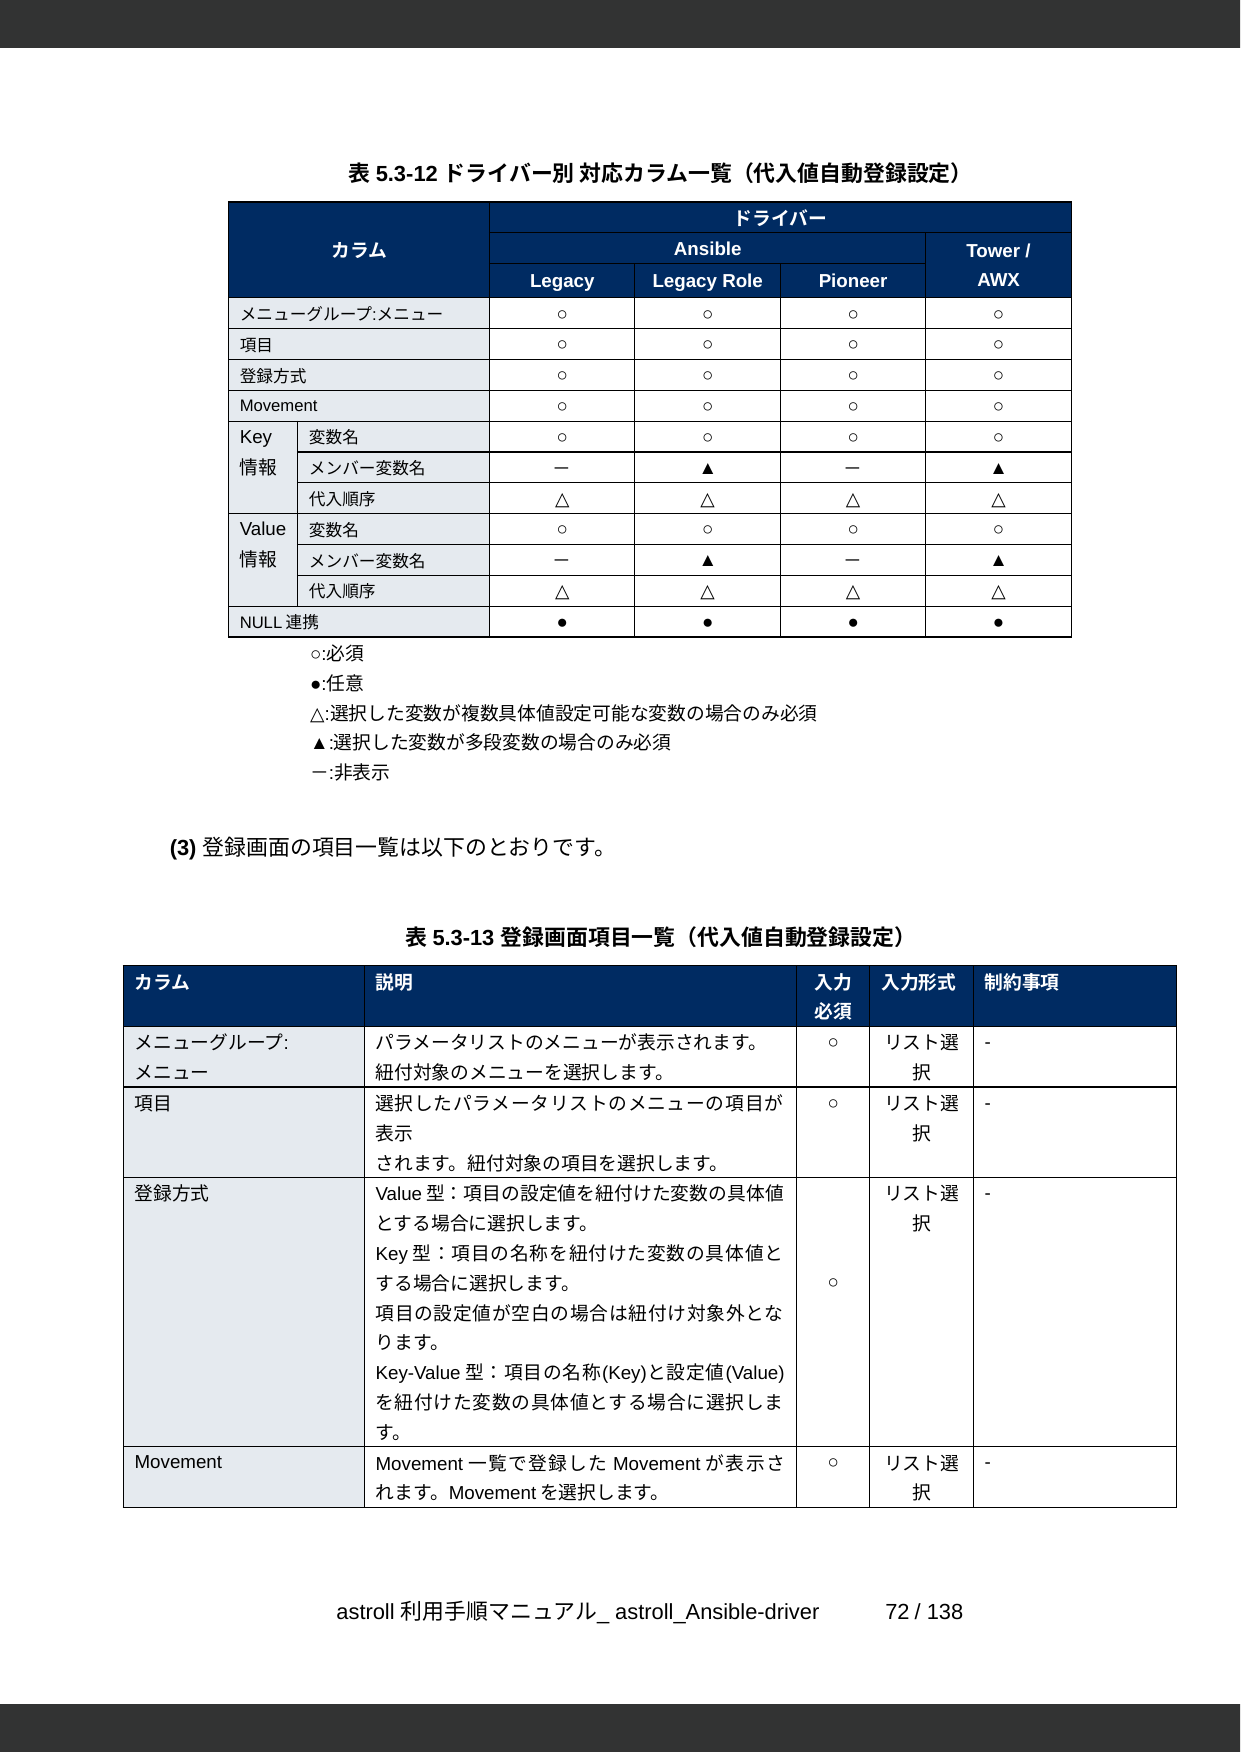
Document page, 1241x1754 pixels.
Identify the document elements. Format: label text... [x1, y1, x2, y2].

table_cell 登録方式 [229, 360, 489, 390]
table_cell △ [926, 576, 1071, 606]
table_cell ○ [797, 1027, 869, 1086]
table_cell メニューグループ:メニュー [229, 298, 489, 328]
table_cell ○ [490, 329, 634, 359]
table_cell △ [490, 483, 634, 513]
table_cell NULL連携 [229, 607, 489, 636]
table_cell △ [926, 483, 1071, 513]
table_cell リスト選択 [870, 1447, 973, 1507]
table_cell ○ [926, 298, 1071, 328]
table_cell △ [781, 576, 925, 606]
table_cell ○ [490, 422, 634, 451]
table_cell ○ [781, 514, 925, 544]
table_cell ○ [926, 391, 1071, 421]
table_cell パラメータリストのメニューが表示されます。 紐付対象のメニューを選択します。 [365, 1027, 796, 1086]
table_cell ▲ [926, 453, 1071, 482]
text (3) 登録画面の項目一覧は以下のとおりです。 [169, 816, 1152, 876]
table_cell － [490, 545, 634, 575]
table_cell ● [490, 607, 634, 636]
table_cell ▲ [926, 545, 1071, 575]
table_cell ○ [635, 422, 780, 451]
table_cell ○ [490, 514, 634, 544]
table_cell ● [926, 607, 1071, 636]
table_cell - [974, 1027, 1176, 1086]
table_cell ○ [926, 360, 1071, 390]
table_cell メンバー変数名 [298, 453, 489, 482]
table_cell ○ [926, 422, 1071, 451]
table_cell リスト選択 [870, 1178, 973, 1446]
table_cell - [974, 1447, 1176, 1507]
table_cell ○ [926, 329, 1071, 359]
table_cell △ [635, 483, 780, 513]
table_cell ○ [781, 422, 925, 451]
table_header 説明 [365, 966, 796, 1026]
table_header カラム [229, 203, 489, 297]
table_cell － [490, 453, 634, 482]
table_cell ○ [635, 329, 780, 359]
table_cell 項目 [124, 1088, 364, 1177]
table_cell 代入順序 [298, 483, 489, 513]
table_cell リスト選択 [870, 1027, 973, 1086]
table_cell 変数名 [298, 514, 489, 544]
table_cell - [974, 1178, 1176, 1446]
table_cell 登録方式 [124, 1178, 364, 1446]
table_cell ○ [781, 329, 925, 359]
table_header 入力形式 [870, 966, 973, 1026]
table_cell Pioneer [781, 264, 925, 297]
table_cell Value 情報 [229, 514, 297, 606]
table_cell ▲ [635, 453, 780, 482]
table_cell ○ [797, 1447, 869, 1507]
table_cell リスト選択 [870, 1088, 973, 1177]
table_cell ○ [781, 298, 925, 328]
picture [0, 0, 1241, 48]
table_cell 代入順序 [298, 576, 489, 606]
table_cell ○ [926, 514, 1071, 544]
table_header 制約事項 [974, 966, 1176, 1026]
table_cell 変数名 [298, 422, 489, 451]
table_cell - [974, 1088, 1176, 1177]
table_cell Movement [229, 391, 489, 421]
table_cell ○ [490, 298, 634, 328]
table_cell ○ [635, 298, 780, 328]
table_cell Key 情報 [229, 422, 297, 513]
table_cell － [781, 453, 925, 482]
table_cell ○ [797, 1088, 869, 1177]
table_cell ○ [490, 391, 634, 421]
table_cell ○ [635, 360, 780, 390]
table_cell △ [781, 483, 925, 513]
table_cell ○ [635, 514, 780, 544]
table_cell Ansible [490, 233, 925, 263]
text ○:必須 [310, 637, 1152, 667]
text 表 5.3-13 登録画面項目一覧（代入値自動登録設定） [169, 906, 1152, 965]
table_cell Legacy [490, 264, 634, 297]
table_cell ○ [797, 1178, 869, 1446]
table_cell △ [635, 576, 780, 606]
table_cell Legacy Role [635, 264, 780, 297]
table_cell ○ [781, 360, 925, 390]
table_cell － [781, 545, 925, 575]
text 表 5.3-12 ドライバー別 対応カラム一覧（代入値自動登録設定） [169, 142, 1152, 201]
table_cell 選択したパラメータリストのメニューの項目が表示 されます。紐付対象の項目を選択します。 [365, 1088, 796, 1177]
text ●:任意 △:選択した変数が複数具体値設定可能な変数の場合のみ必須 ▲:選択した変数が多段変数の場合のみ必須 －:非表示 [310, 667, 1152, 786]
picture [0, 1704, 1241, 1752]
table_header ドライバー [490, 203, 1071, 232]
table_cell メンバー変数名 [298, 545, 489, 575]
table_cell ▲ [635, 545, 780, 575]
table_cell Tower / AWX [926, 233, 1071, 297]
table_cell Movement [124, 1447, 364, 1507]
table_cell ○ [635, 391, 780, 421]
table_cell メニューグループ: メニュー [124, 1027, 364, 1086]
table_cell ● [781, 607, 925, 636]
table_cell ● [635, 607, 780, 636]
table_header 入力 必須 [797, 966, 869, 1026]
table_header カラム [124, 966, 364, 1026]
table_cell ○ [781, 391, 925, 421]
table_cell Movement一覧で登録したMovementが表示されます。Movementを選択します。 [365, 1447, 796, 1507]
table_cell △ [490, 576, 634, 606]
table_cell ○ [490, 360, 634, 390]
table_cell 項目 [229, 329, 489, 359]
table_cell Value型：項目の設定値を紐付けた変数の具体値とする場合に選択します。 Key型：項目の名称を紐付けた変数の具体値とする場合に選択します。 項目の設定値が空白の場合は紐付け対象外となります。 Key-Value型：項目の名称(Key)と設定値(Value)を紐付けた変数の具体値とする場合に選択します。 [365, 1178, 796, 1446]
